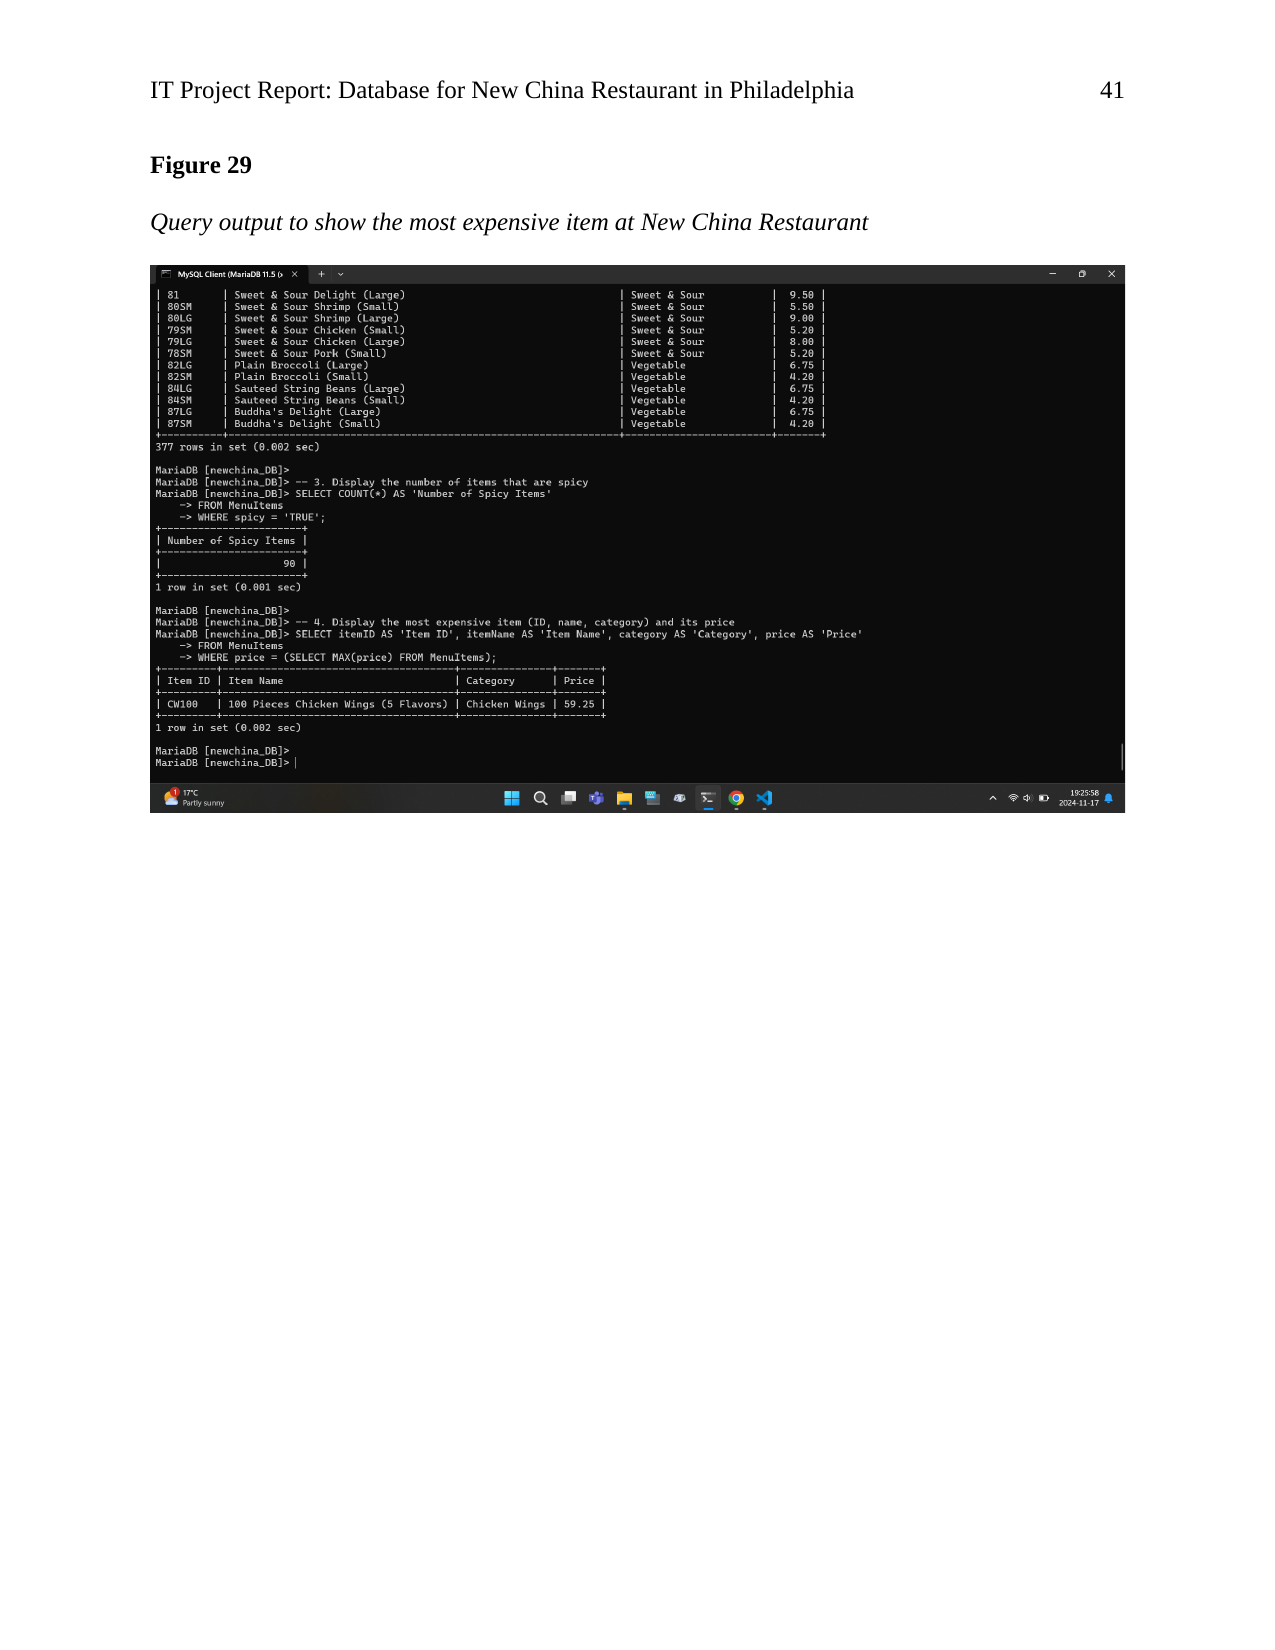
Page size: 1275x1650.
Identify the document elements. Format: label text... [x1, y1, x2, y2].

picture [150, 265, 1125, 813]
text Figure 29 [150, 150, 1125, 179]
text Query output to show the most expensive item at New China Restaurant [150, 207, 1125, 236]
